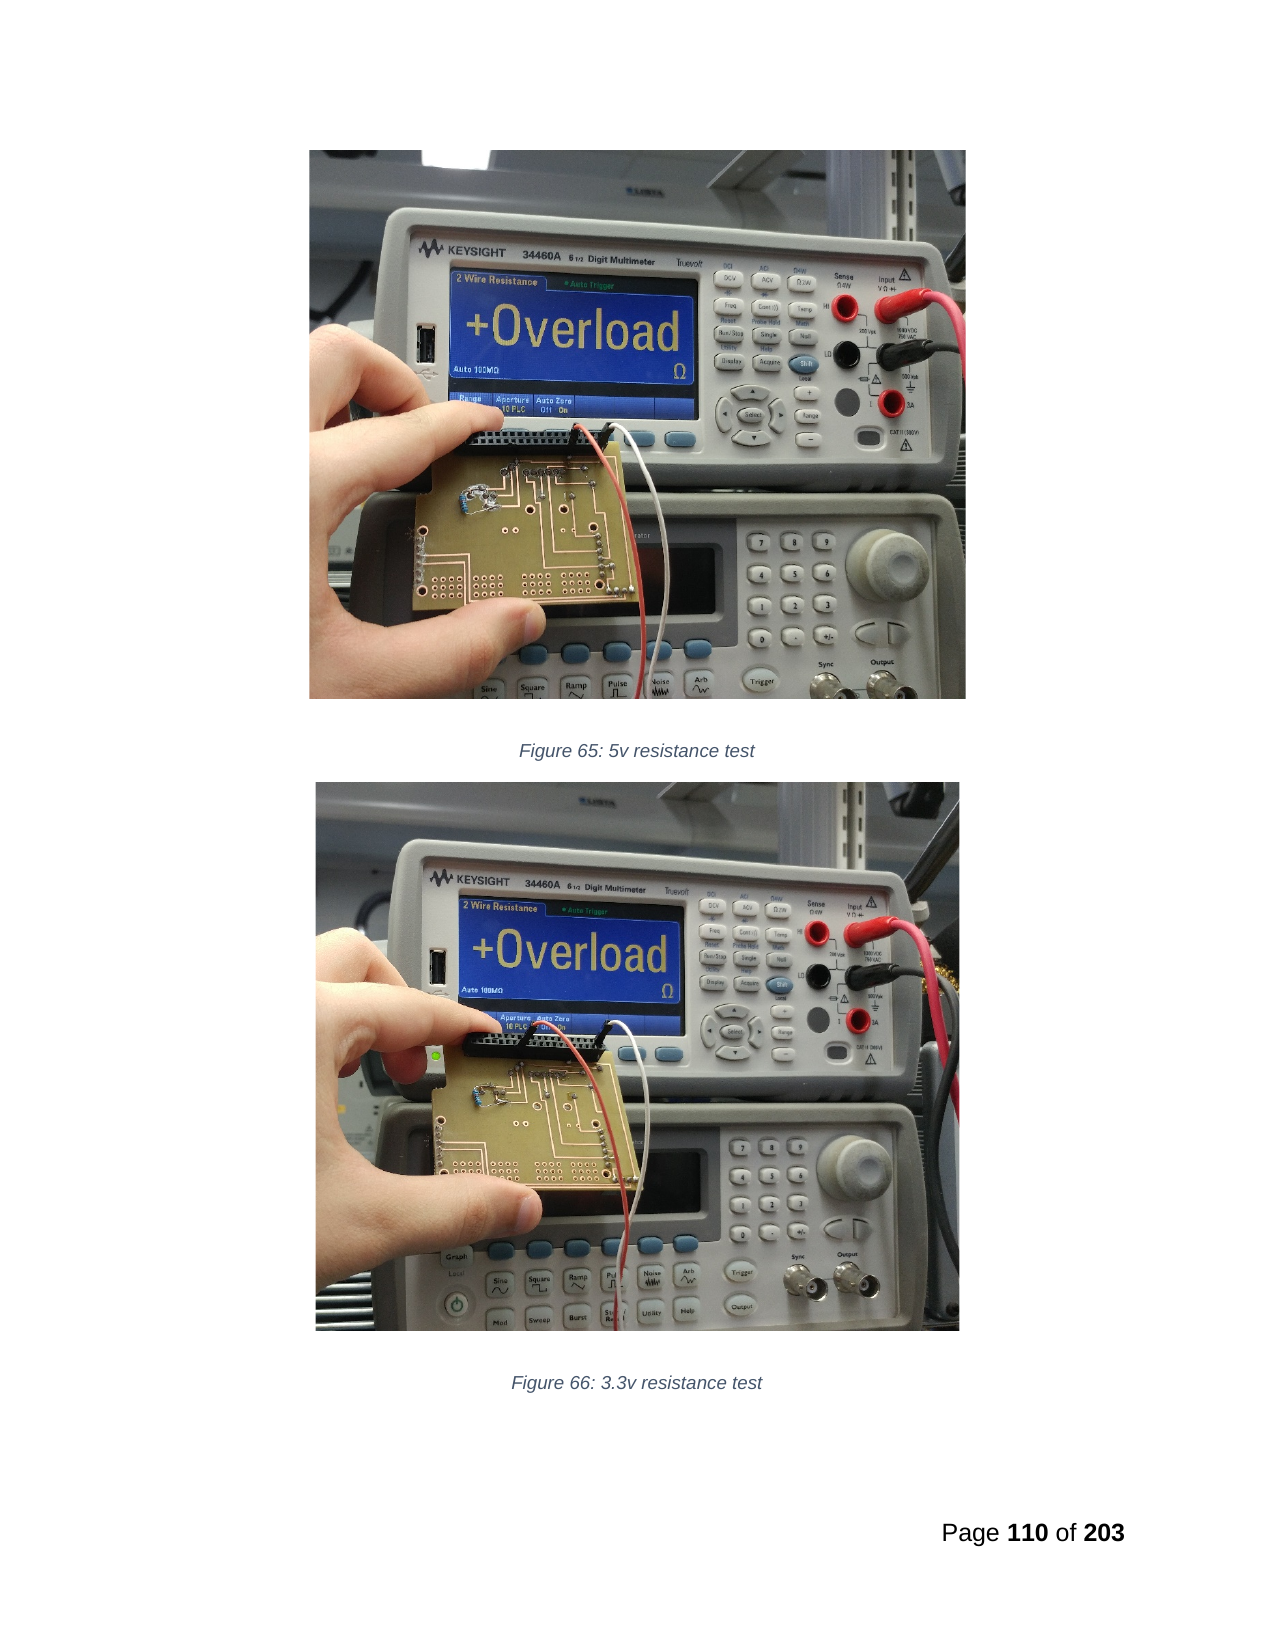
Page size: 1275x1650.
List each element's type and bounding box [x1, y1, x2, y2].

picture [315, 782, 960, 1331]
picture [309, 150, 966, 699]
